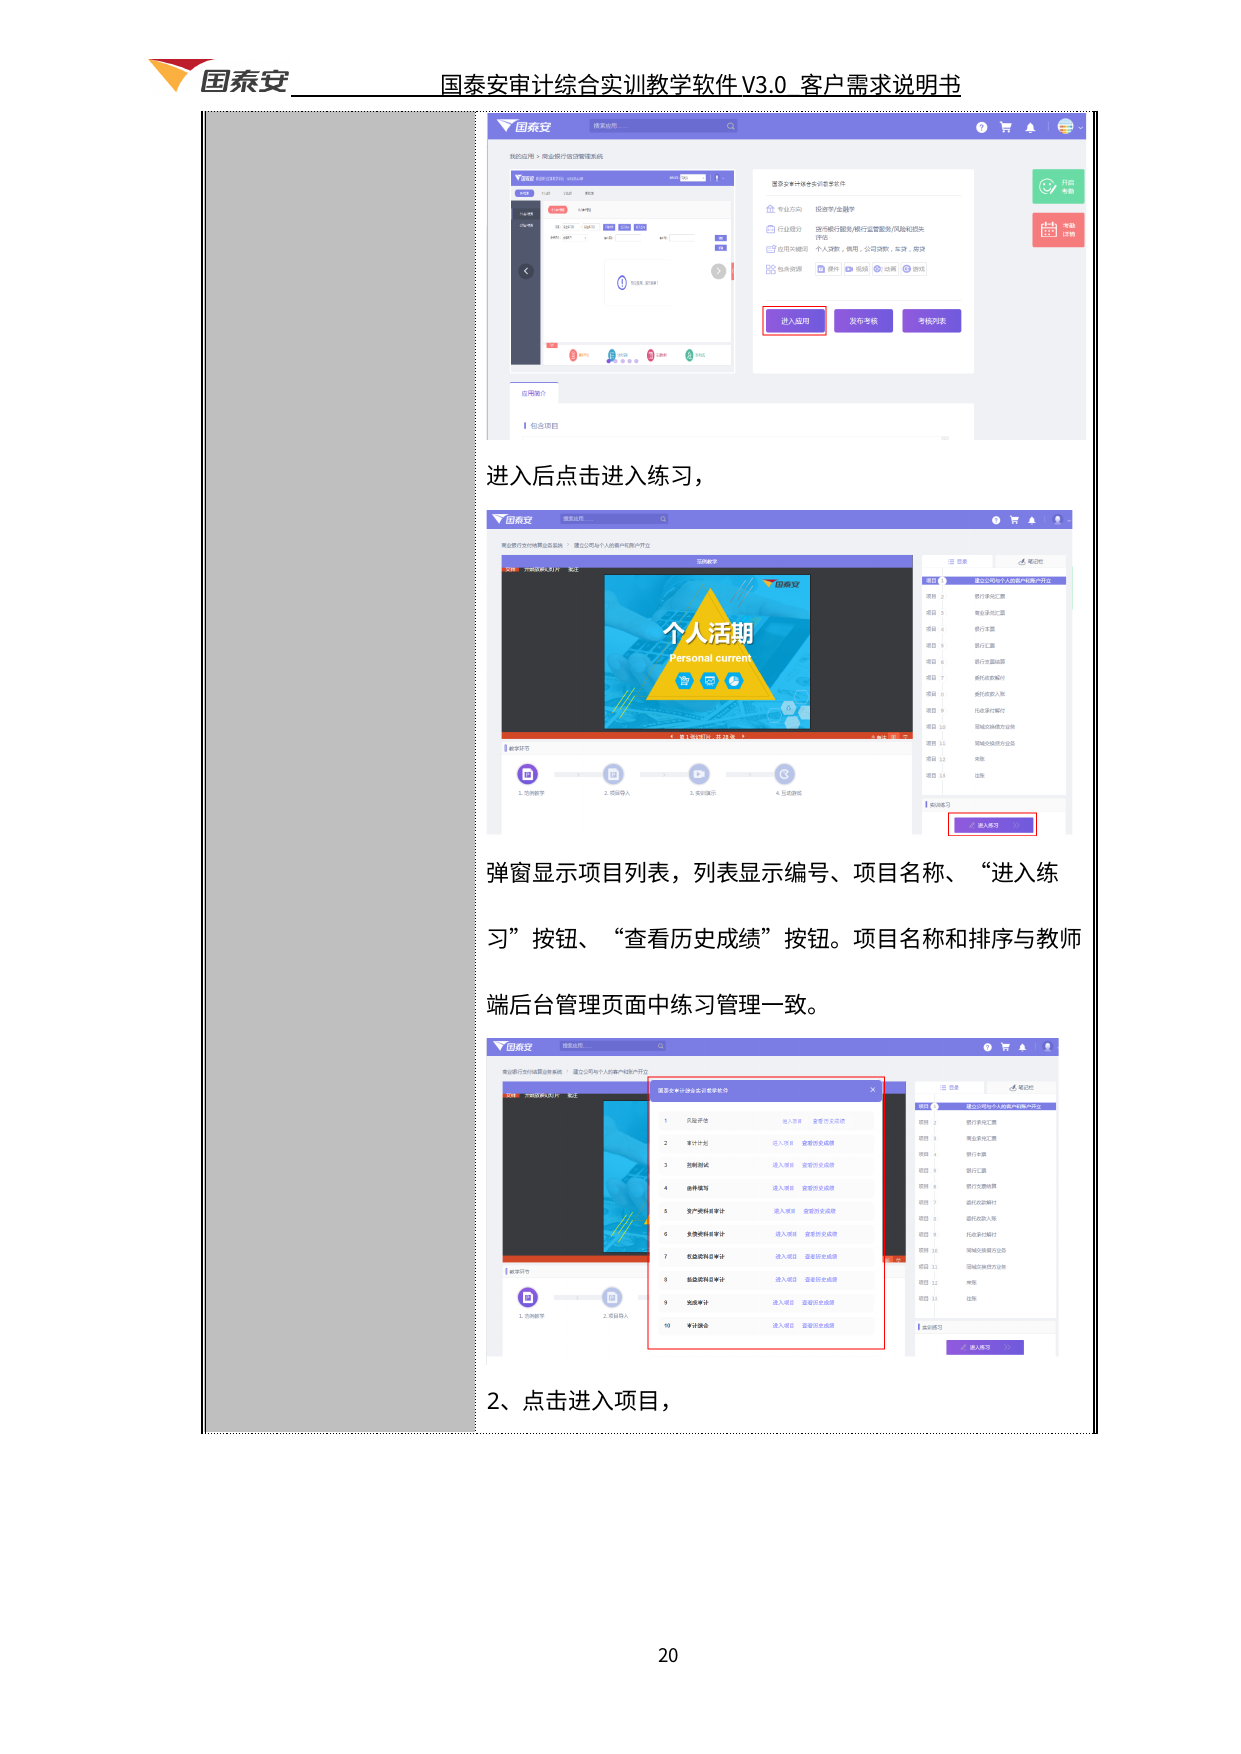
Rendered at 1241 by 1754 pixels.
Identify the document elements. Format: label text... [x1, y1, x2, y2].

picture [486, 1038, 1059, 1365]
picture [486, 510, 1073, 836]
picture [486, 113, 1087, 440]
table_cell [475, 111, 1093, 1432]
picture [147, 59, 291, 93]
table_cell 布局图/说明 [206, 111, 475, 1432]
